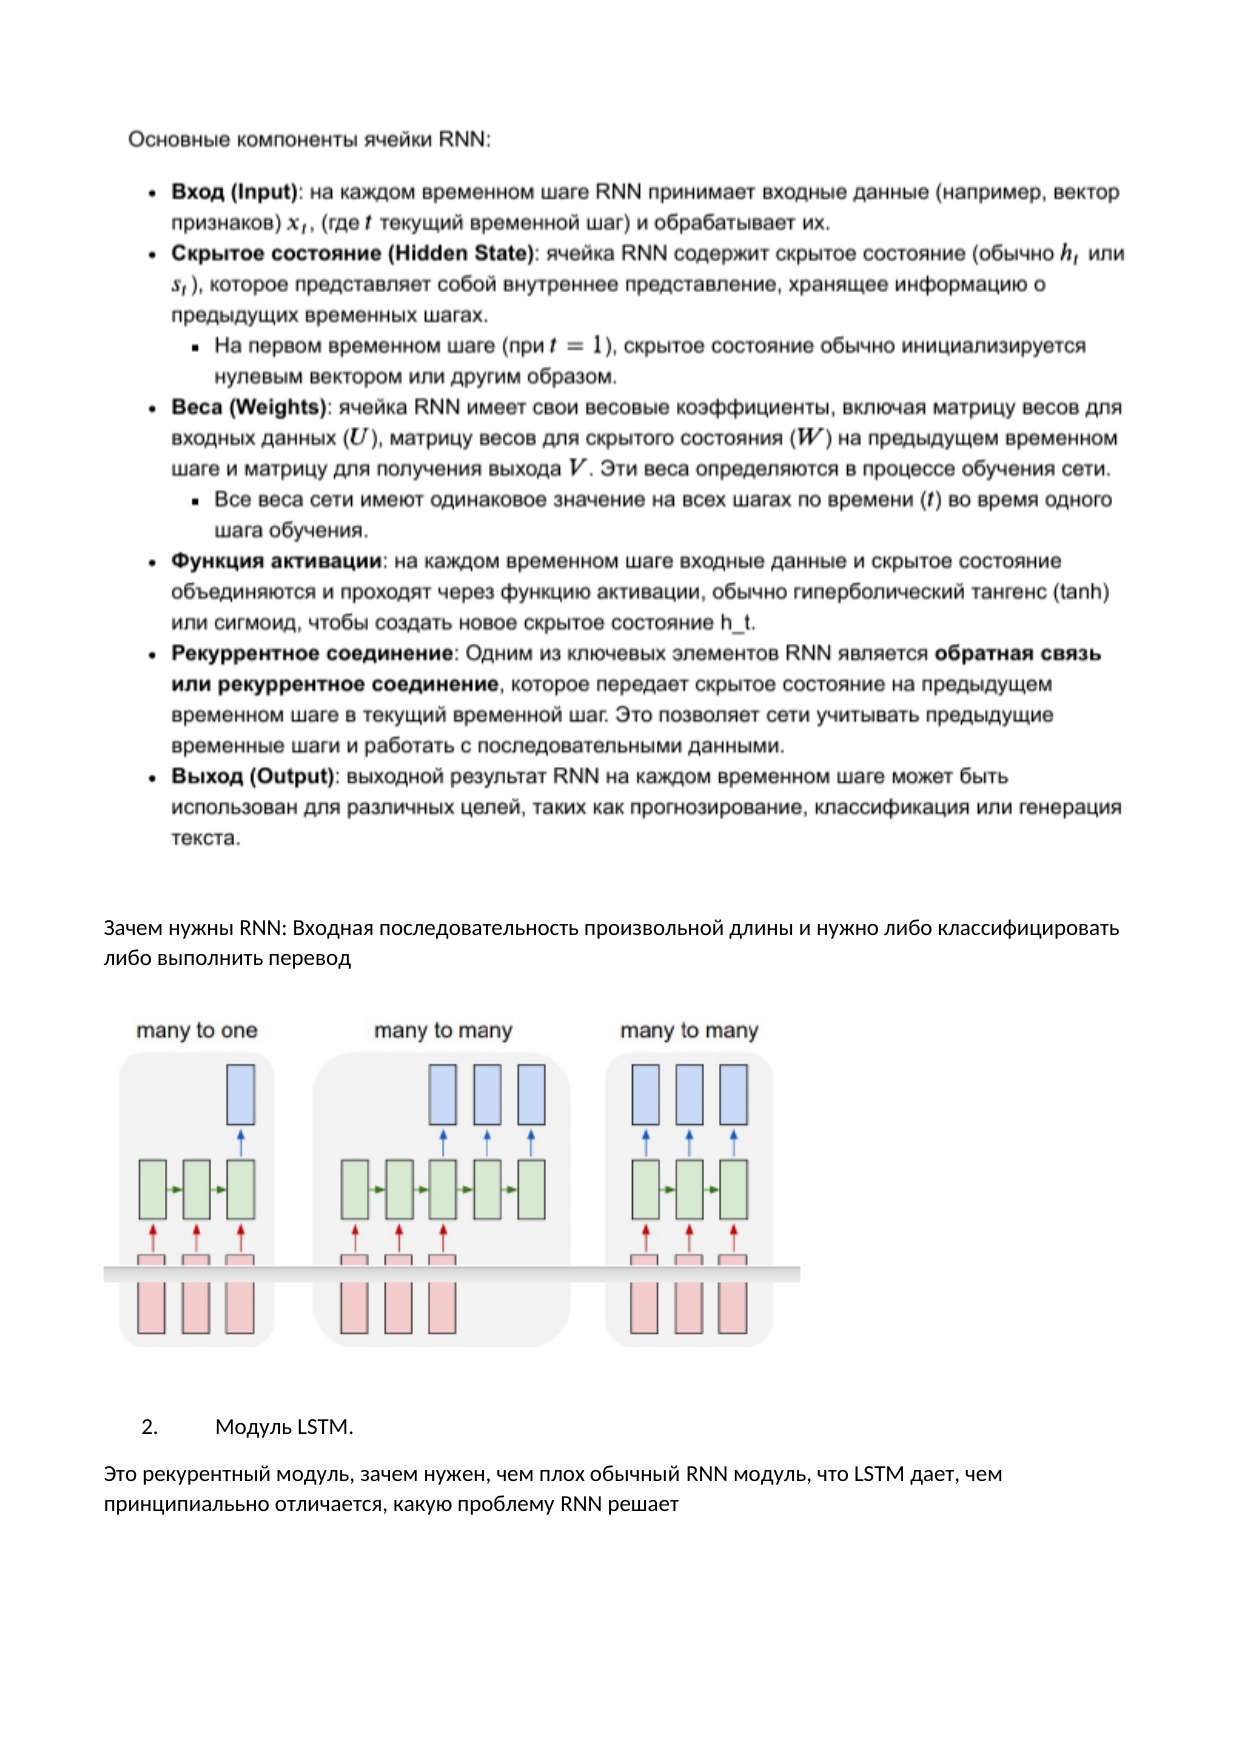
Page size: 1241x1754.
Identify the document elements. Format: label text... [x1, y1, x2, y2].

text Это рекурентный модуль, зачем нужен, чем плох обычный RNN модуль, что LSTM дает, чем принципиалььно отличается, какую проблему RNN решает [103, 1459, 1152, 1517]
text Зачем нужны RNN: Входная последовательность произвольной длины и нужно либо классифицировать либо выполнить перевод [103, 913, 1152, 971]
picture [103, 990, 801, 1347]
list Модуль LSTM. [141, 1412, 1152, 1440]
picture [103, 118, 1152, 894]
